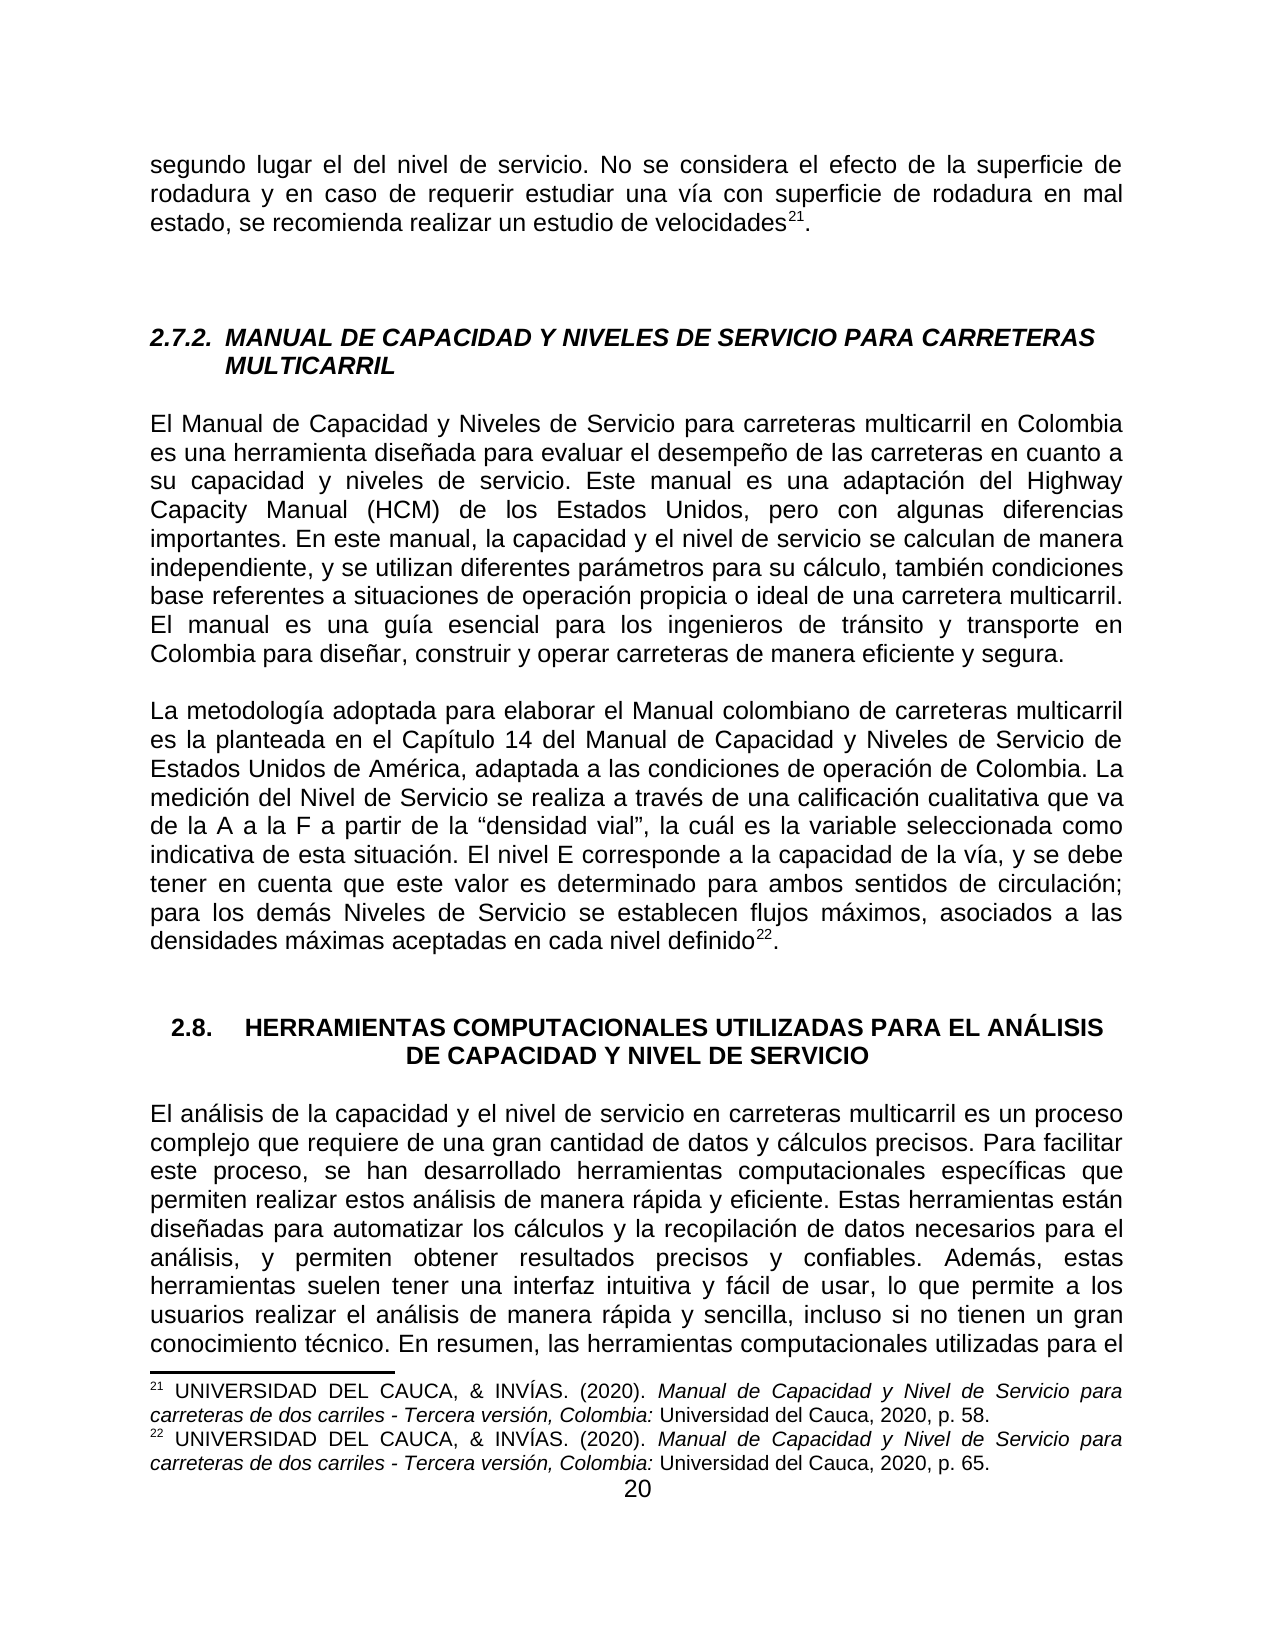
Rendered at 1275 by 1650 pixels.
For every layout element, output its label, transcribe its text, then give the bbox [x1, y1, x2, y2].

subtitle MANUAL DE CAPACIDAD Y NIVELES DE SERVICIO PARA CARRETERAS MULTICARRIL [150, 322, 1125, 380]
subtitle HERRAMIENTAS COMPUTACIONALES UTILIZADAS PARA EL ANÁLISIS DE CAPACIDAD Y NIVEL DE SERVICIO [150, 1012, 1125, 1070]
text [150, 150, 1125, 236]
text El Manual de Capacidad y Niveles de Servicio para carreteras multicarril en Colombia es una herramienta diseñada para evaluar el desempeño de las carreteras en cuanto a su capacidad y niveles de servicio. Este manual es una adaptación del Highway Capacity Manual (HCM) de los Estados Unidos, pero con algunas diferencias importantes. En este manual, la capacidad y el nivel de servicio se calculan de manera independiente, y se utilizan diferentes parámetros para su cálculo, también condiciones base referentes a situaciones de operación propicia o ideal de una carretera multicarril. El manual es una guía esencial para los ingenieros de tránsito y transporte en Colombia para diseñar, construir y operar carreteras de manera eficiente y segura. [150, 409, 1125, 667]
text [150, 1099, 1125, 1357]
text La metodología adoptada para elaborar el Manual colombiano de carreteras multicarril es la planteada en el Capítulo 14 del Manual de Capacidad y Niveles de Servicio de Estados Unidos de América, adaptada a las condiciones de operación de Colombia. La medición del Nivel de Servicio se realiza a través de una calificación cualitativa que va de la A a la F a partir de la “densidad vial”, la cuál es la variable seleccionada como indicativa de esta situación. El nivel E corresponde a la capacidad de la vía, y se debe tener en cuenta que este valor es determinado para ambos sentidos de circulación; para los demás Niveles de Servicio se establecen flujos máximos, asociados a las densidades máximas aceptadas en cada nivel definido. [150, 696, 1125, 955]
